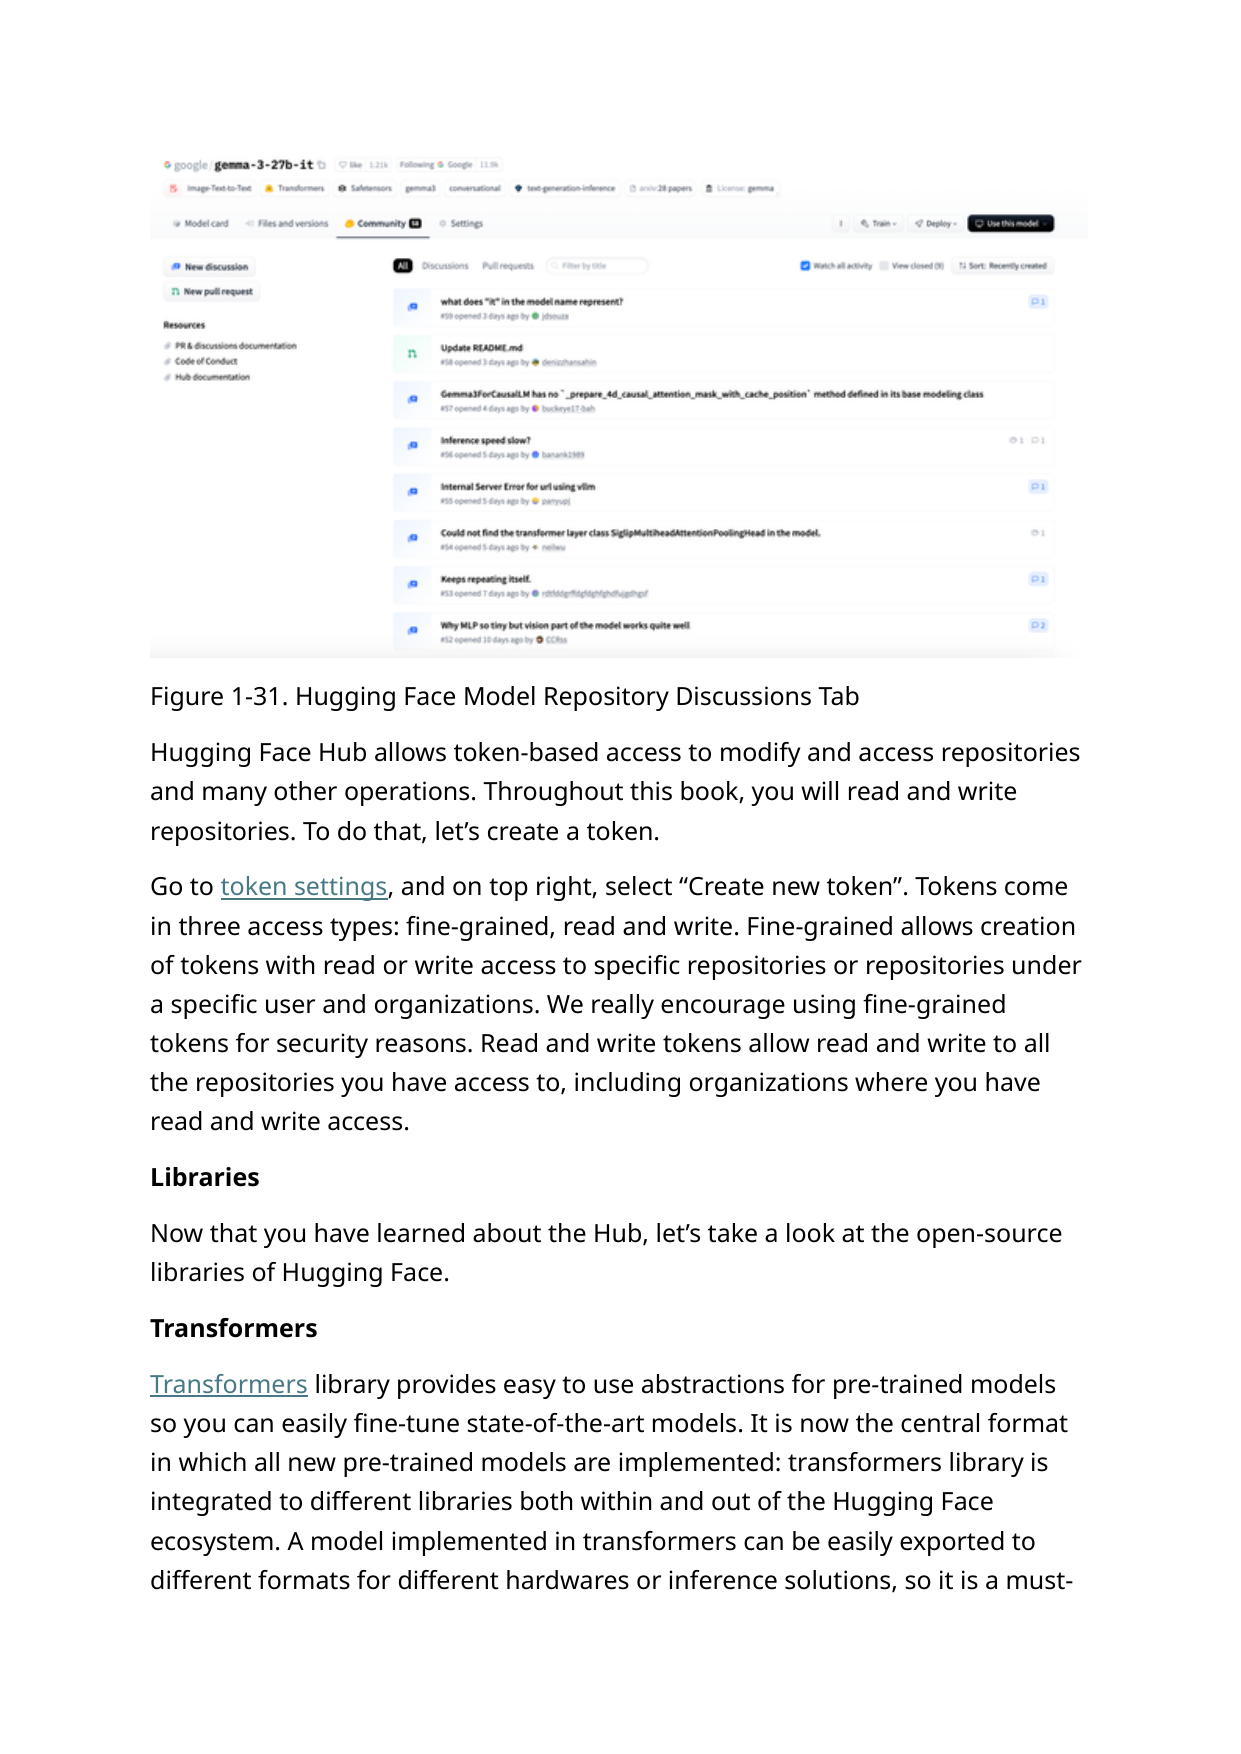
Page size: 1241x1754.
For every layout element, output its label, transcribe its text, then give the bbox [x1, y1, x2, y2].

text Figure 1-31. Hugging Face Model Repository Discussions Tab [150, 679, 1090, 713]
picture [150, 150, 1088, 658]
text Transformers [150, 1311, 1090, 1345]
text Go to token settings, and on top right, select “Create new token”. Tokens come in three access types: fine-grained, read and write. Fine-grained allows creation of tokens with read or write access to specific repositories or repositories under a specific user and organizations. We really encourage using fine-grained tokens for security reasons. Read and write tokens allow read and write to all the repositories you have access to, including organizations where you have read and write access. [150, 869, 1090, 1138]
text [150, 1367, 1090, 1596]
text Hugging Face Hub allows token-based access to modify and access repositories and many other operations. Throughout this book, you will read and write repositories. To do that, let’s create a token. [150, 735, 1090, 847]
text Libraries [150, 1160, 1090, 1194]
text Now that you have learned about the Hub, let’s take a look at the open-source libraries of Hugging Face. [150, 1216, 1090, 1289]
